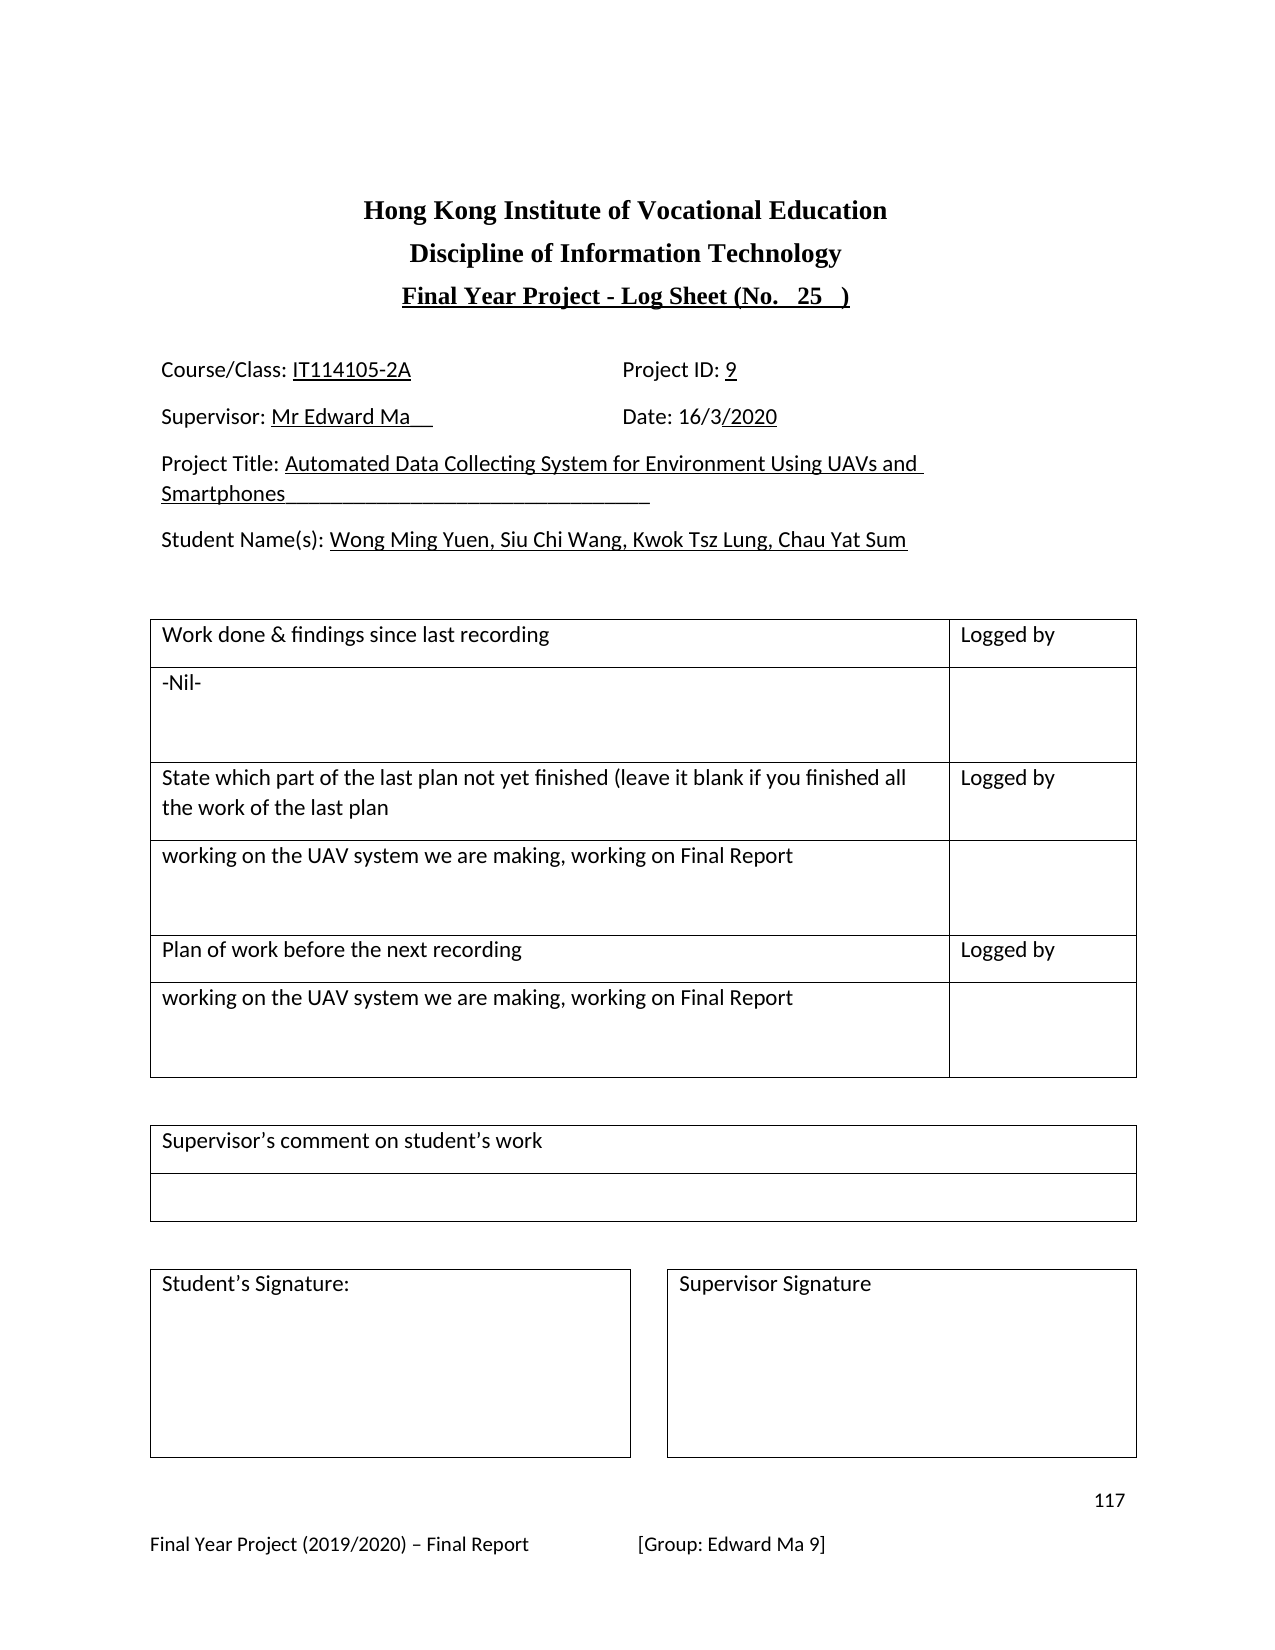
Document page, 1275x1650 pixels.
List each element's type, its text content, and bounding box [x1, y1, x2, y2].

table_cell [950, 668, 1136, 762]
table_header Course/Class: IT114105-2A [150, 355, 611, 402]
table_header Supervisor’s comment on student’s work [151, 1126, 1136, 1173]
text Discipline of Information Technology [150, 238, 1101, 269]
table_cell Project Title: Automated Data Collecting System for Environment Using UAVs and Smartphones________________________________ [150, 449, 1072, 526]
table_cell [950, 841, 1136, 934]
table_cell -Nil- [151, 668, 949, 762]
table_cell Date: 16/3/2020 [611, 402, 1072, 449]
table_cell Supervisor: Mr Edward Ma__ [150, 402, 611, 449]
table_cell working on the UAV system we are making, working on Final Report [151, 841, 949, 934]
table_header Logged by [950, 620, 1136, 667]
table_cell Student Name(s): Wong Ming Yuen, Siu Chi Wang, Kwok Tsz Lung, Chau Yat Sum [150, 526, 1072, 572]
text Hong Kong Institute of Vocational Education [150, 194, 1101, 225]
table_cell Logged by [950, 936, 1136, 982]
table_header Student’s Signature: [151, 1270, 630, 1457]
table_cell Logged by [950, 763, 1136, 840]
table_cell [151, 1174, 1136, 1221]
table_cell working on the UAV system we are making, working on Final Report [151, 983, 949, 1077]
table_cell [950, 983, 1136, 1077]
table_header Supervisor Signature [668, 1270, 1136, 1457]
table_cell State which part of the last plan not yet finished (leave it blank if you finished all the work of the last plan [151, 763, 949, 840]
table_header [631, 1269, 667, 1457]
text Final Year Project - Log Sheet (No. 25 ) [150, 281, 1101, 310]
table_header Project ID: 9 [611, 355, 1072, 402]
table_header Work done & findings since last recording [151, 620, 949, 667]
table_cell Plan of work before the next recording [151, 936, 949, 982]
